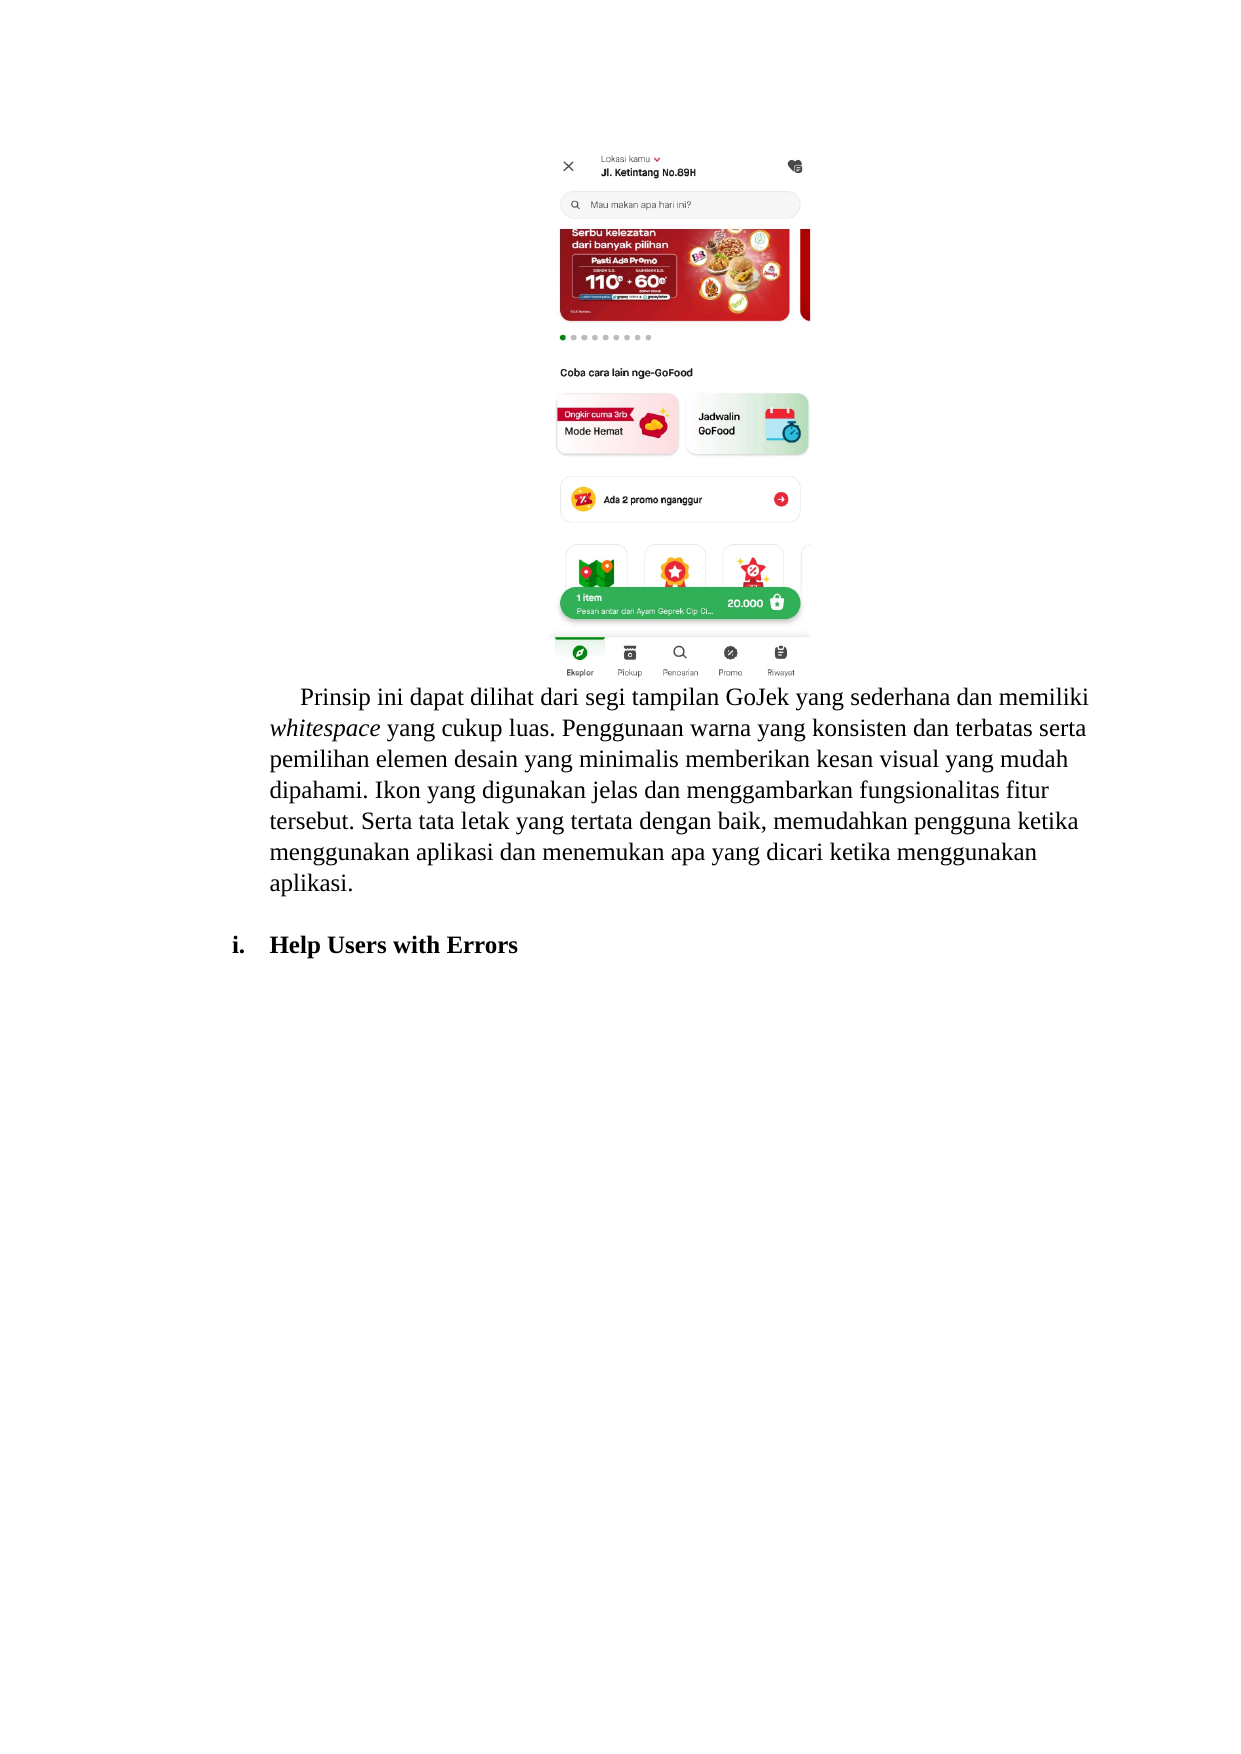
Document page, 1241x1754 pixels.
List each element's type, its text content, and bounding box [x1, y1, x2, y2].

list Help Users with Errors [232, 930, 1090, 959]
list Prinsip ini dapat dilihat dari segi tampilan GoJek yang sederhana dan memiliki whitespace yang cukup luas. Penggunaan warna yang konsisten dan terbatas serta pemilihan elemen desain yang minimalis memberikan kesan visual yang mudah dipahami. Ikon yang digunakan jelas dan menggambarkan fungsionalitas fitur tersebut. Serta tata letak yang tertata dengan baik, memudahkan pengguna ketika menggunakan aplikasi dan menemukan apa yang dicari ketika menggunakan aplikasi. [269, 682, 1090, 897]
picture [549, 150, 811, 680]
